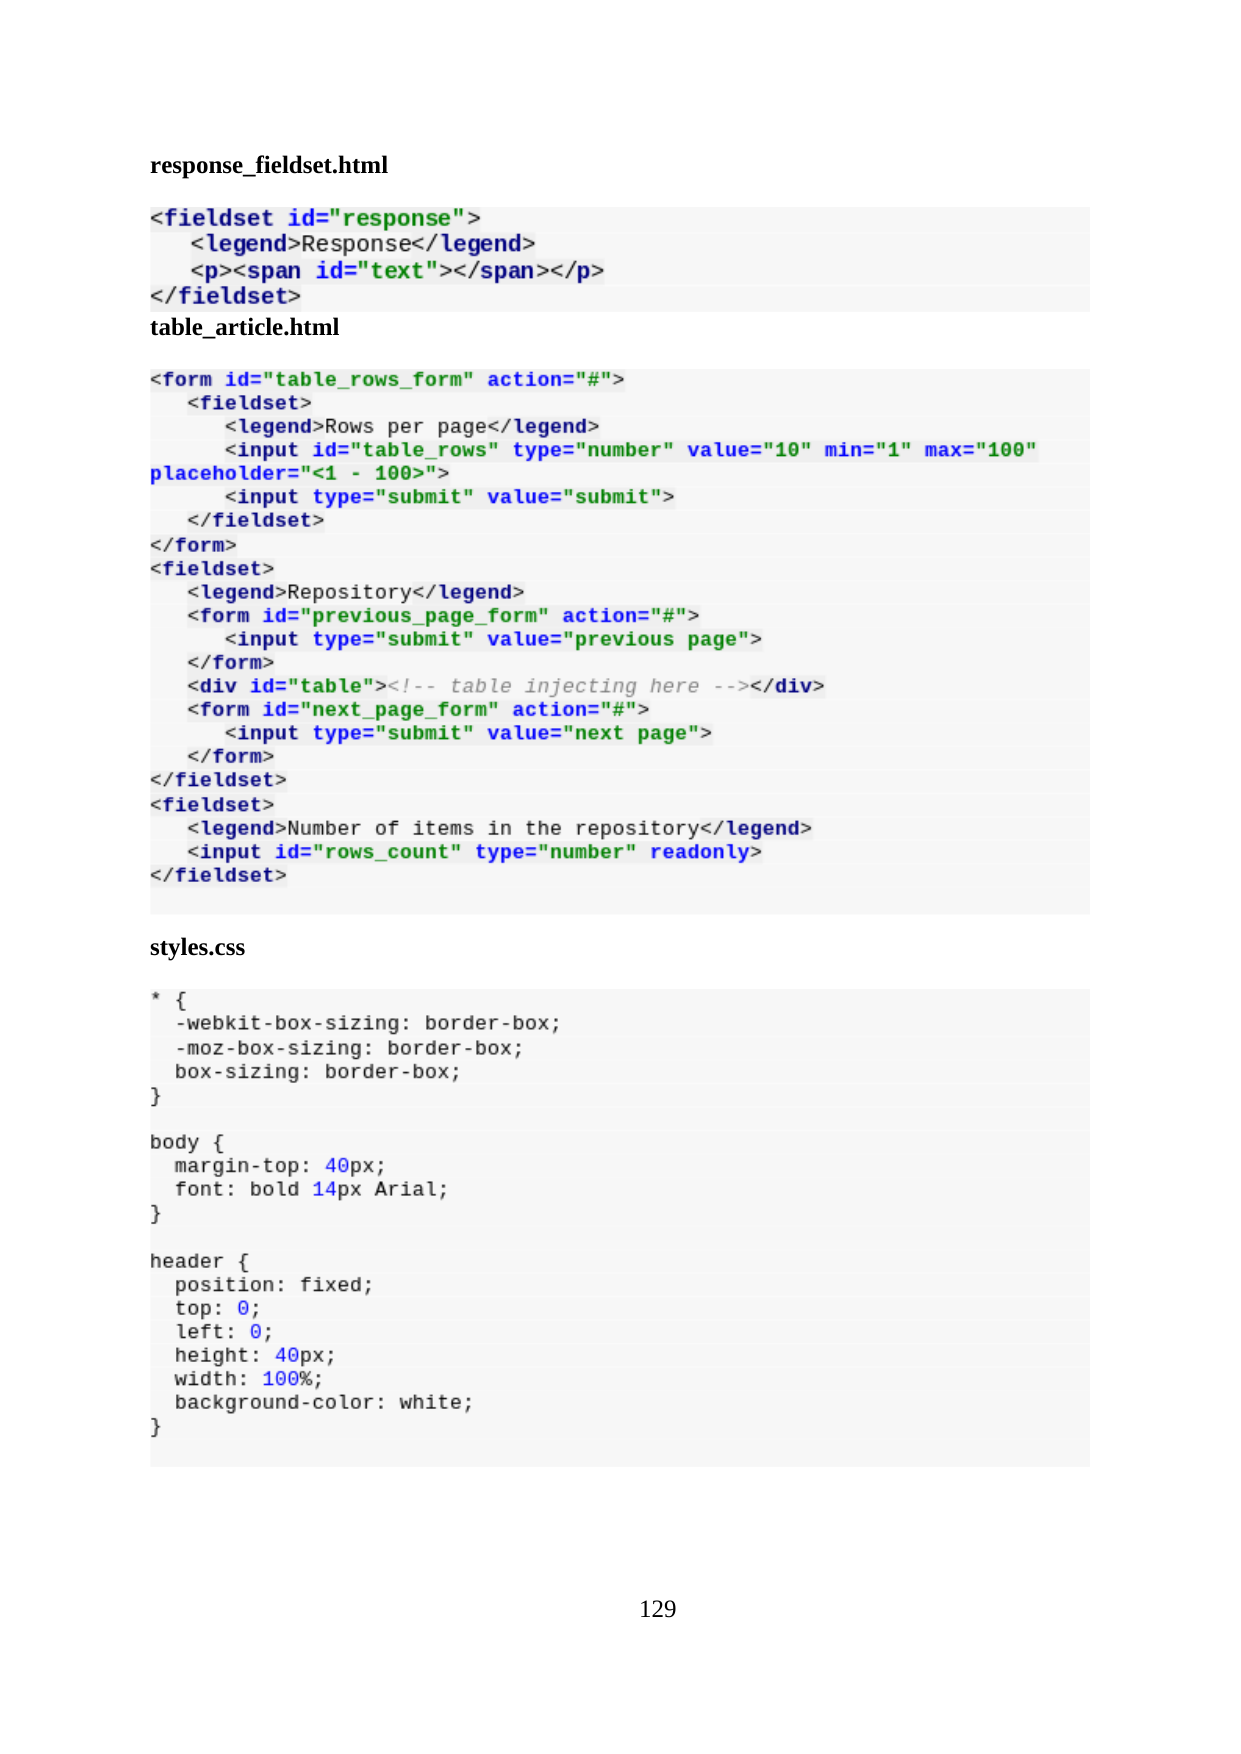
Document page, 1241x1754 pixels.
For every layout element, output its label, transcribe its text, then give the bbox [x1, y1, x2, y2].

subtitle table_article.html [150, 312, 1090, 340]
subtitle styles.css [150, 932, 1090, 960]
subtitle response_fieldset.html [150, 150, 1090, 179]
